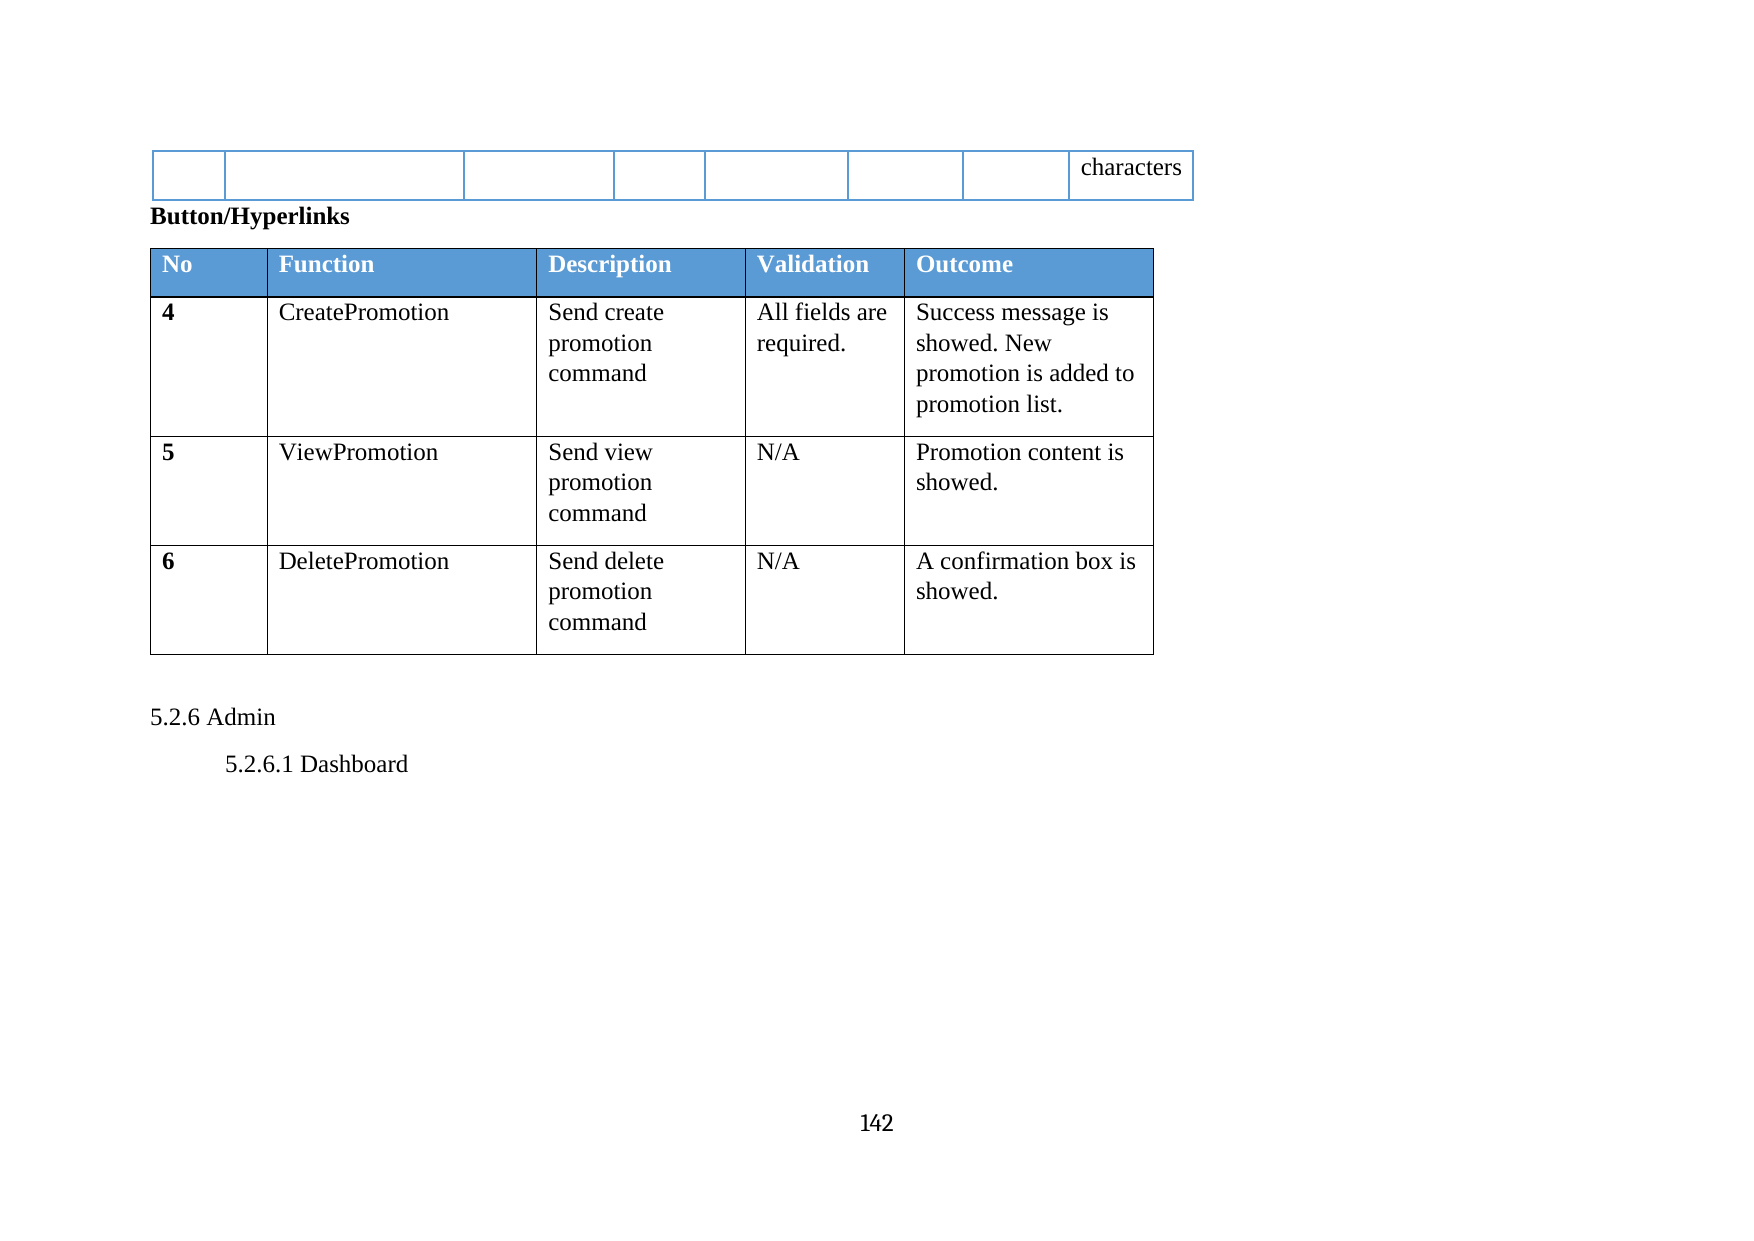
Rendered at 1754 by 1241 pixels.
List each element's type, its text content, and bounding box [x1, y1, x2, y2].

text 5.2.6.1 Dashboard [150, 749, 1604, 778]
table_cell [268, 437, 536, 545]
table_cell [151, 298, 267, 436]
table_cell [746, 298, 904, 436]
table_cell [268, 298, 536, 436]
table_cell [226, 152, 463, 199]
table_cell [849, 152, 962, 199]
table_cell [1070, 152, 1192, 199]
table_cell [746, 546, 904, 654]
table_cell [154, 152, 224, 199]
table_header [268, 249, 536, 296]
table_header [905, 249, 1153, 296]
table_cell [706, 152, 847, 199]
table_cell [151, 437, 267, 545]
text Button/Hyperlinks [150, 201, 1604, 230]
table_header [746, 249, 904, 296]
text 5.2.6 Admin [150, 702, 1604, 731]
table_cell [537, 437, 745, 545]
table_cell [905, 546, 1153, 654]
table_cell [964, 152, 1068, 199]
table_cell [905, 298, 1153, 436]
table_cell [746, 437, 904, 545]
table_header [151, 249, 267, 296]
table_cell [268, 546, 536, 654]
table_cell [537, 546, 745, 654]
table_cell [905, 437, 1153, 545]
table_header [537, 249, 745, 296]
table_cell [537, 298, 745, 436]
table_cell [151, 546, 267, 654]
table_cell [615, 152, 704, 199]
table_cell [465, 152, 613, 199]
